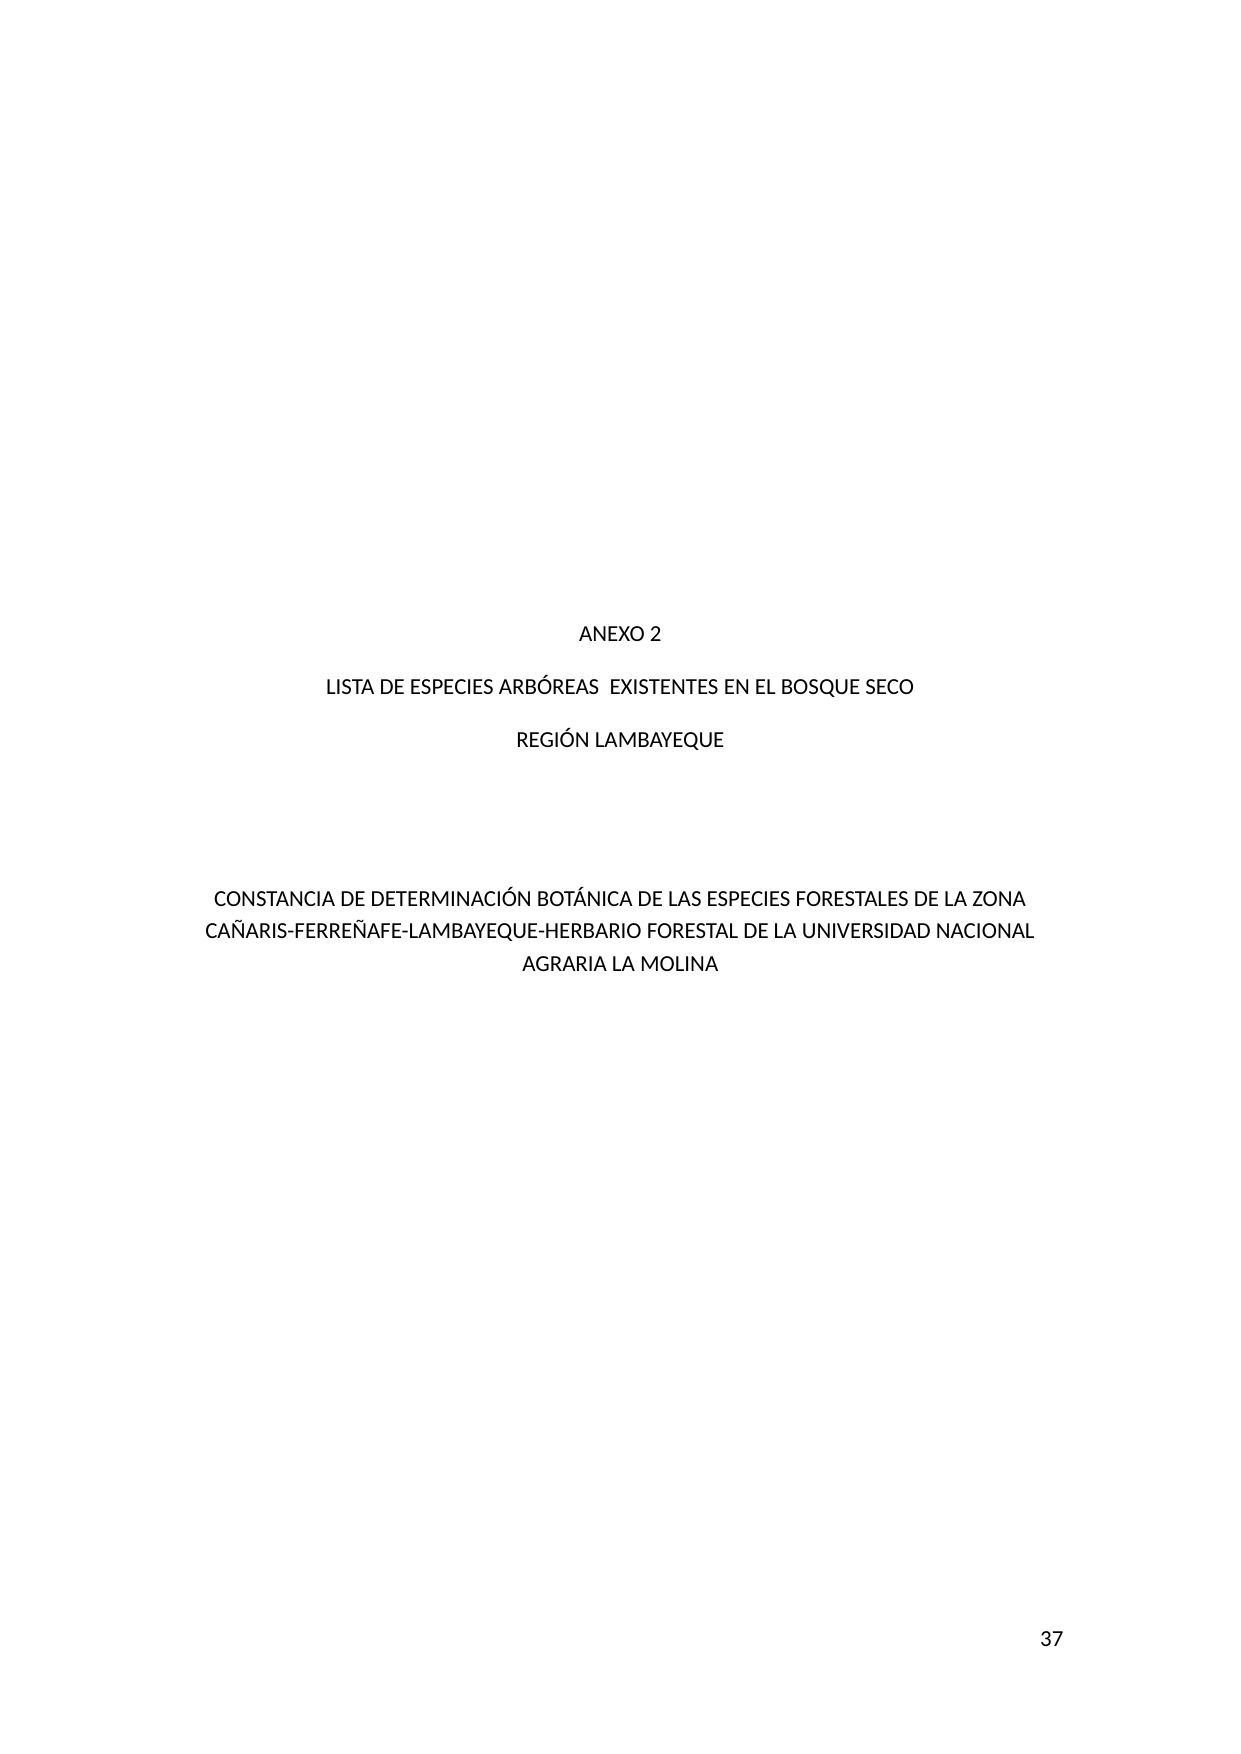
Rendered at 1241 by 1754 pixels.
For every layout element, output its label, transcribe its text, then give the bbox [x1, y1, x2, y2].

text LISTA DE ESPECIES ARBÓREAS EXISTENTES EN EL BOSQUE SECO [177, 672, 1063, 700]
text CONSTANCIA DE DETERMINACIÓN BOTÁNICA DE LAS ESPECIES FORESTALES DE LA ZONA CAÑARIS-FERREÑAFE-LAMBAYEQUE-HERBARIO FORESTAL DE LA UNIVERSIDAD NACIONAL AGRARIA LA MOLINA [177, 884, 1063, 977]
text ANEXO 2 [177, 619, 1063, 647]
text REGIÓN LAMBAYEQUE [177, 725, 1063, 753]
